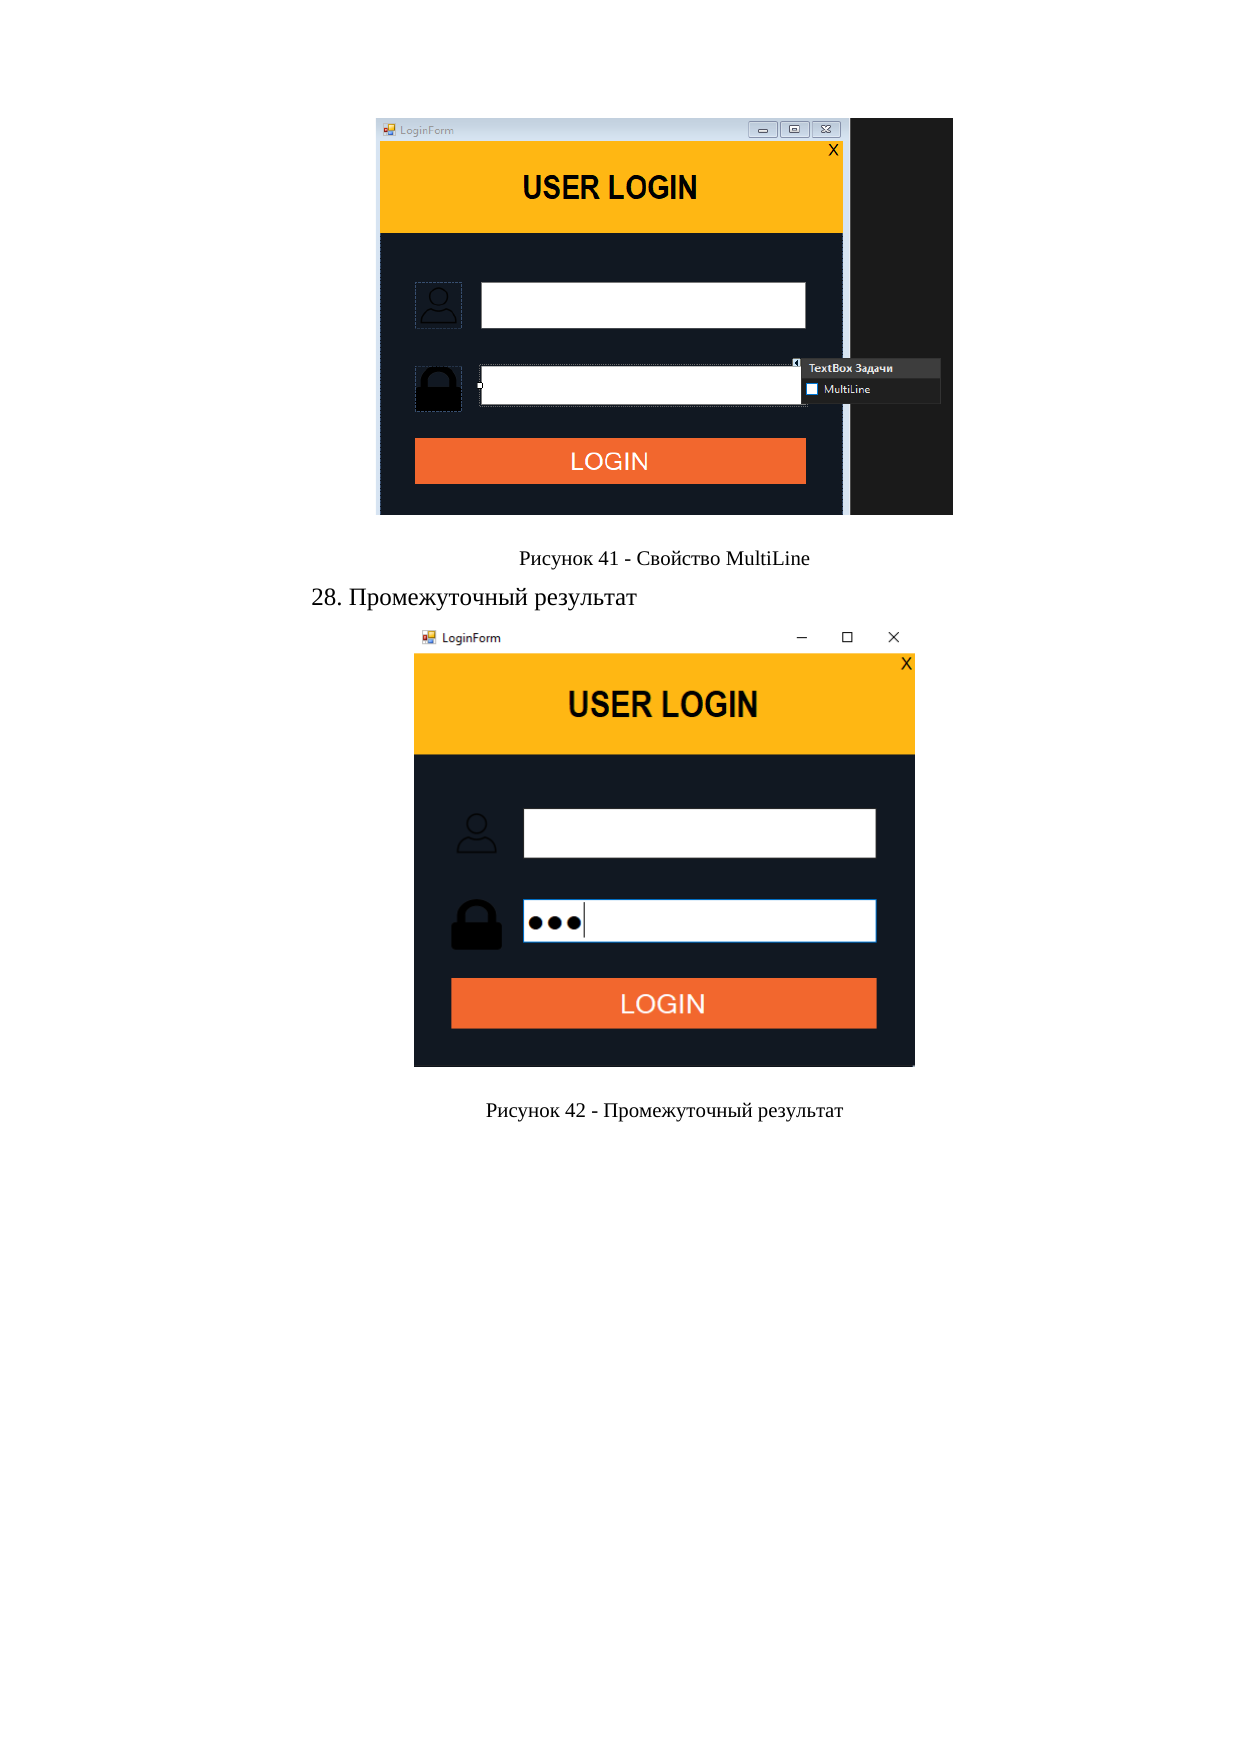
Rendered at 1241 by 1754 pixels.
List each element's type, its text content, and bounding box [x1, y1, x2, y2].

list Промежуточный результат [311, 582, 1152, 610]
picture [375, 118, 953, 515]
text Рисунок 41 - Свойство MultiLine [177, 546, 1152, 569]
picture [414, 624, 915, 1067]
text Рисунок 42 - Промежуточный результат [177, 1098, 1152, 1122]
